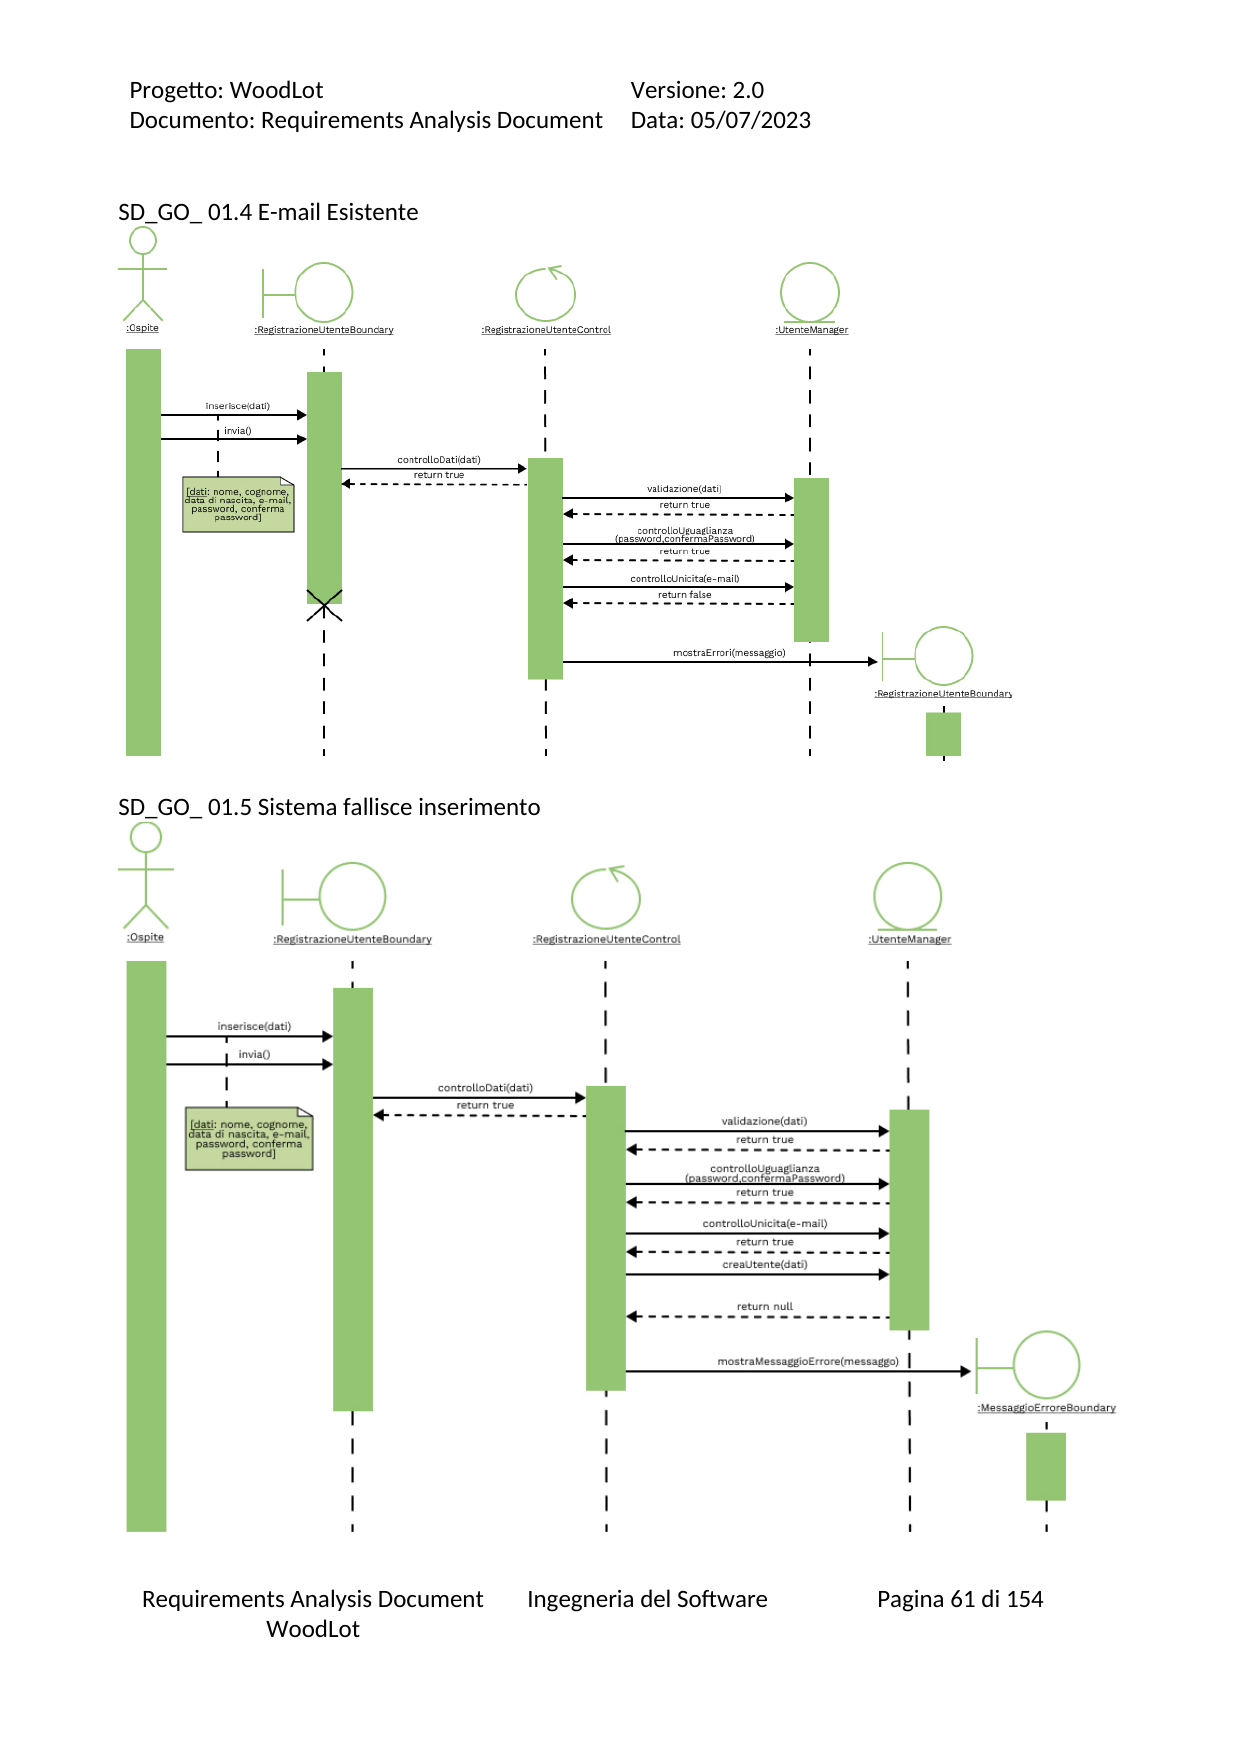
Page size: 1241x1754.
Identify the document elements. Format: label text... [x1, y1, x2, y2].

text SD_GO_ 01.4 E-mail Esistente [118, 196, 1122, 226]
picture [118, 226, 1013, 761]
text SD_GO_ 01.5 Sistema fallisce inserimento [118, 791, 1122, 822]
picture [118, 822, 1122, 1533]
